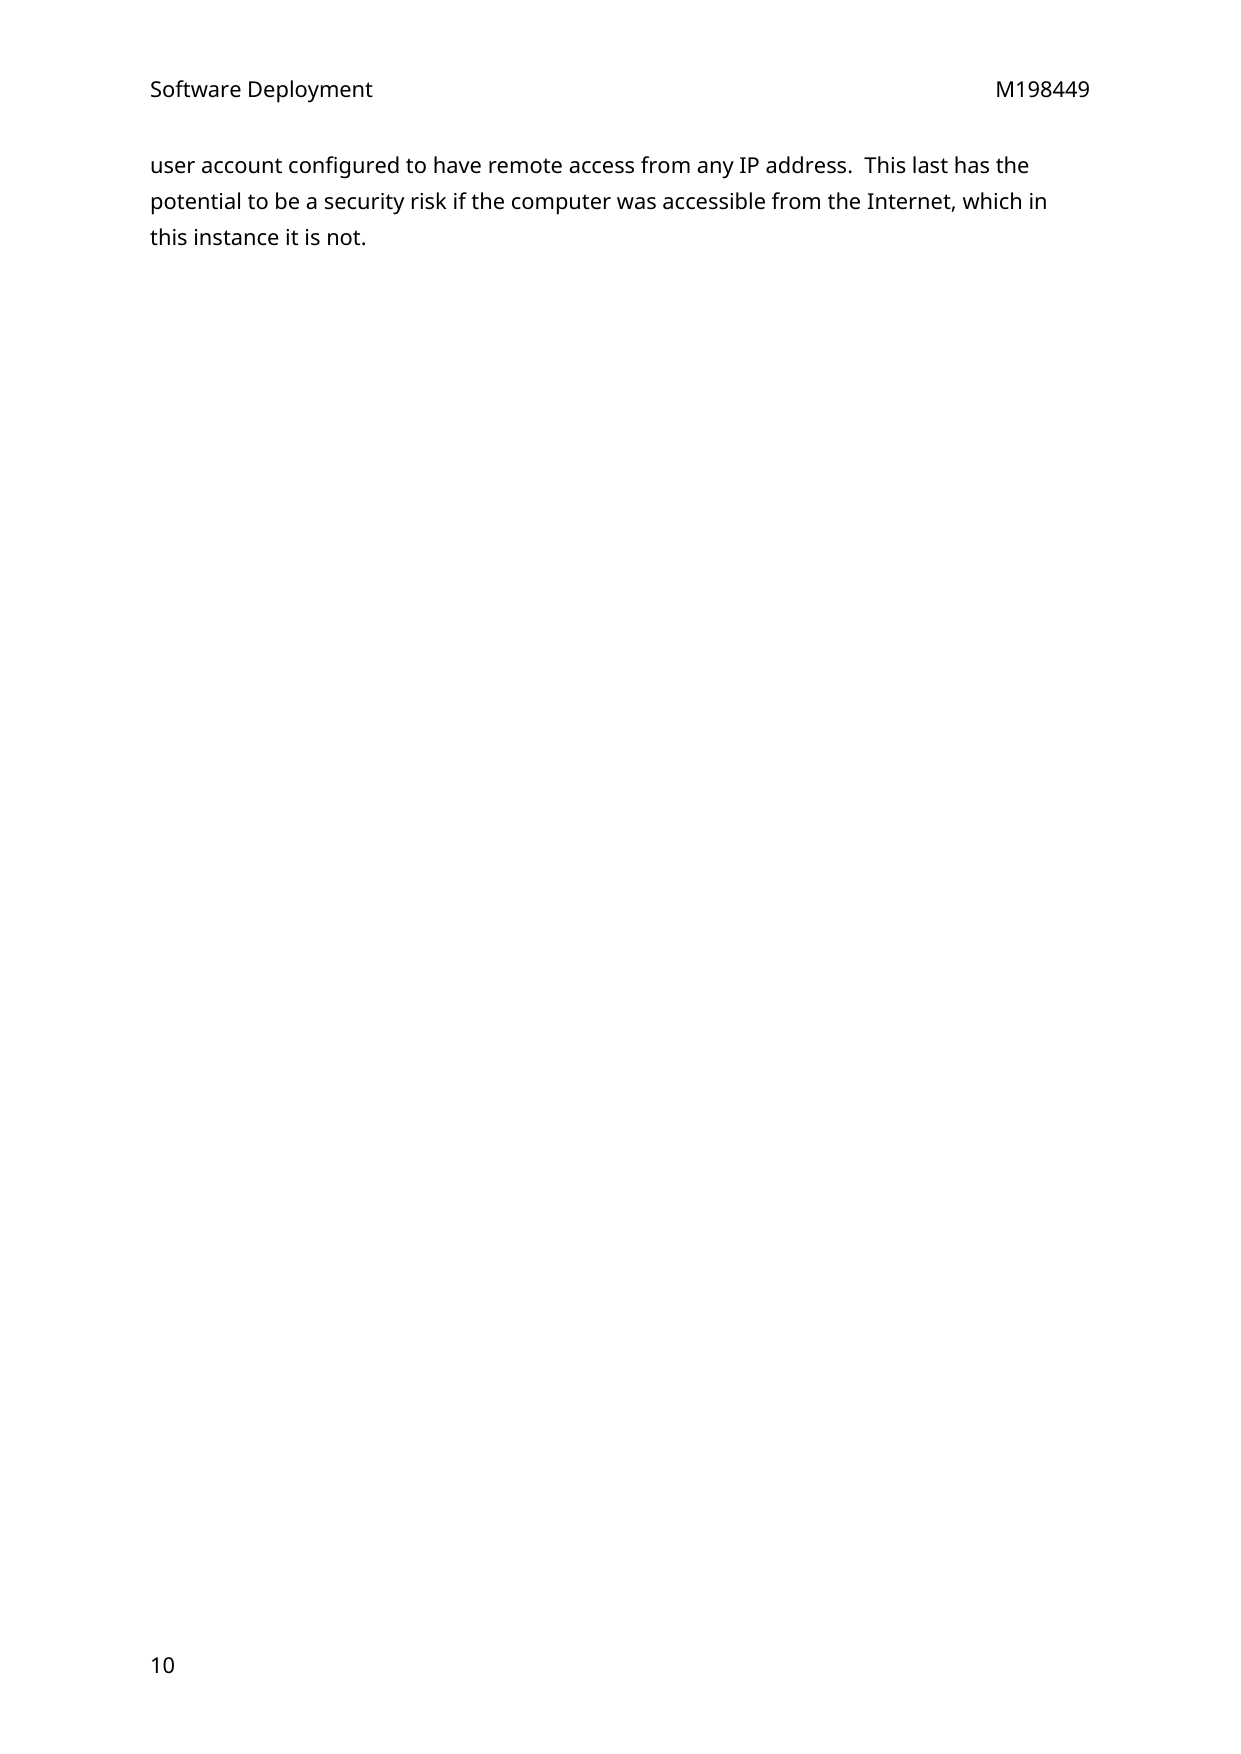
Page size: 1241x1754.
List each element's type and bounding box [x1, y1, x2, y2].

text [150, 150, 1090, 251]
